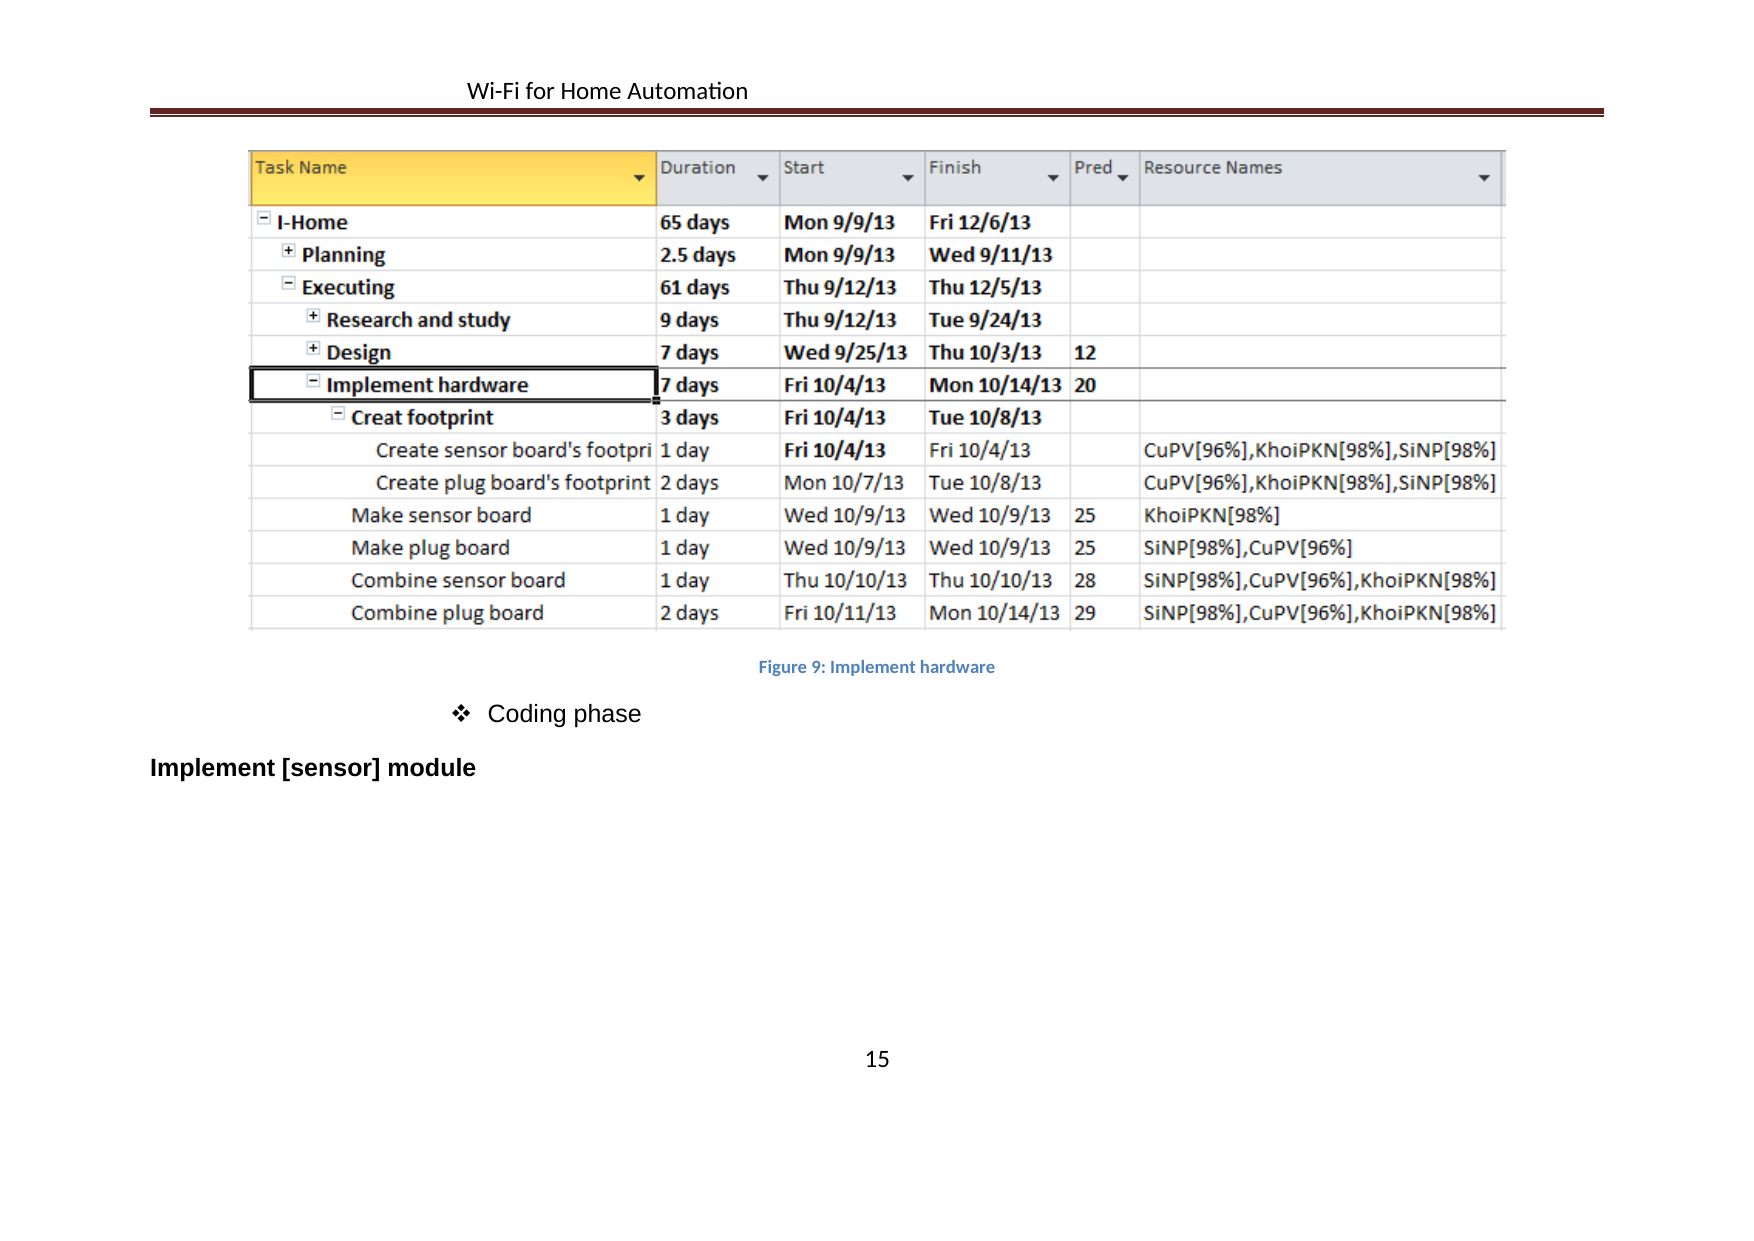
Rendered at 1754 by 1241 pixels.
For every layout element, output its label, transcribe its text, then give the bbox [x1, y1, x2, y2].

list Coding phase [450, 699, 1604, 728]
text Implement [sensor] module [150, 753, 1604, 782]
picture [248, 150, 1507, 631]
